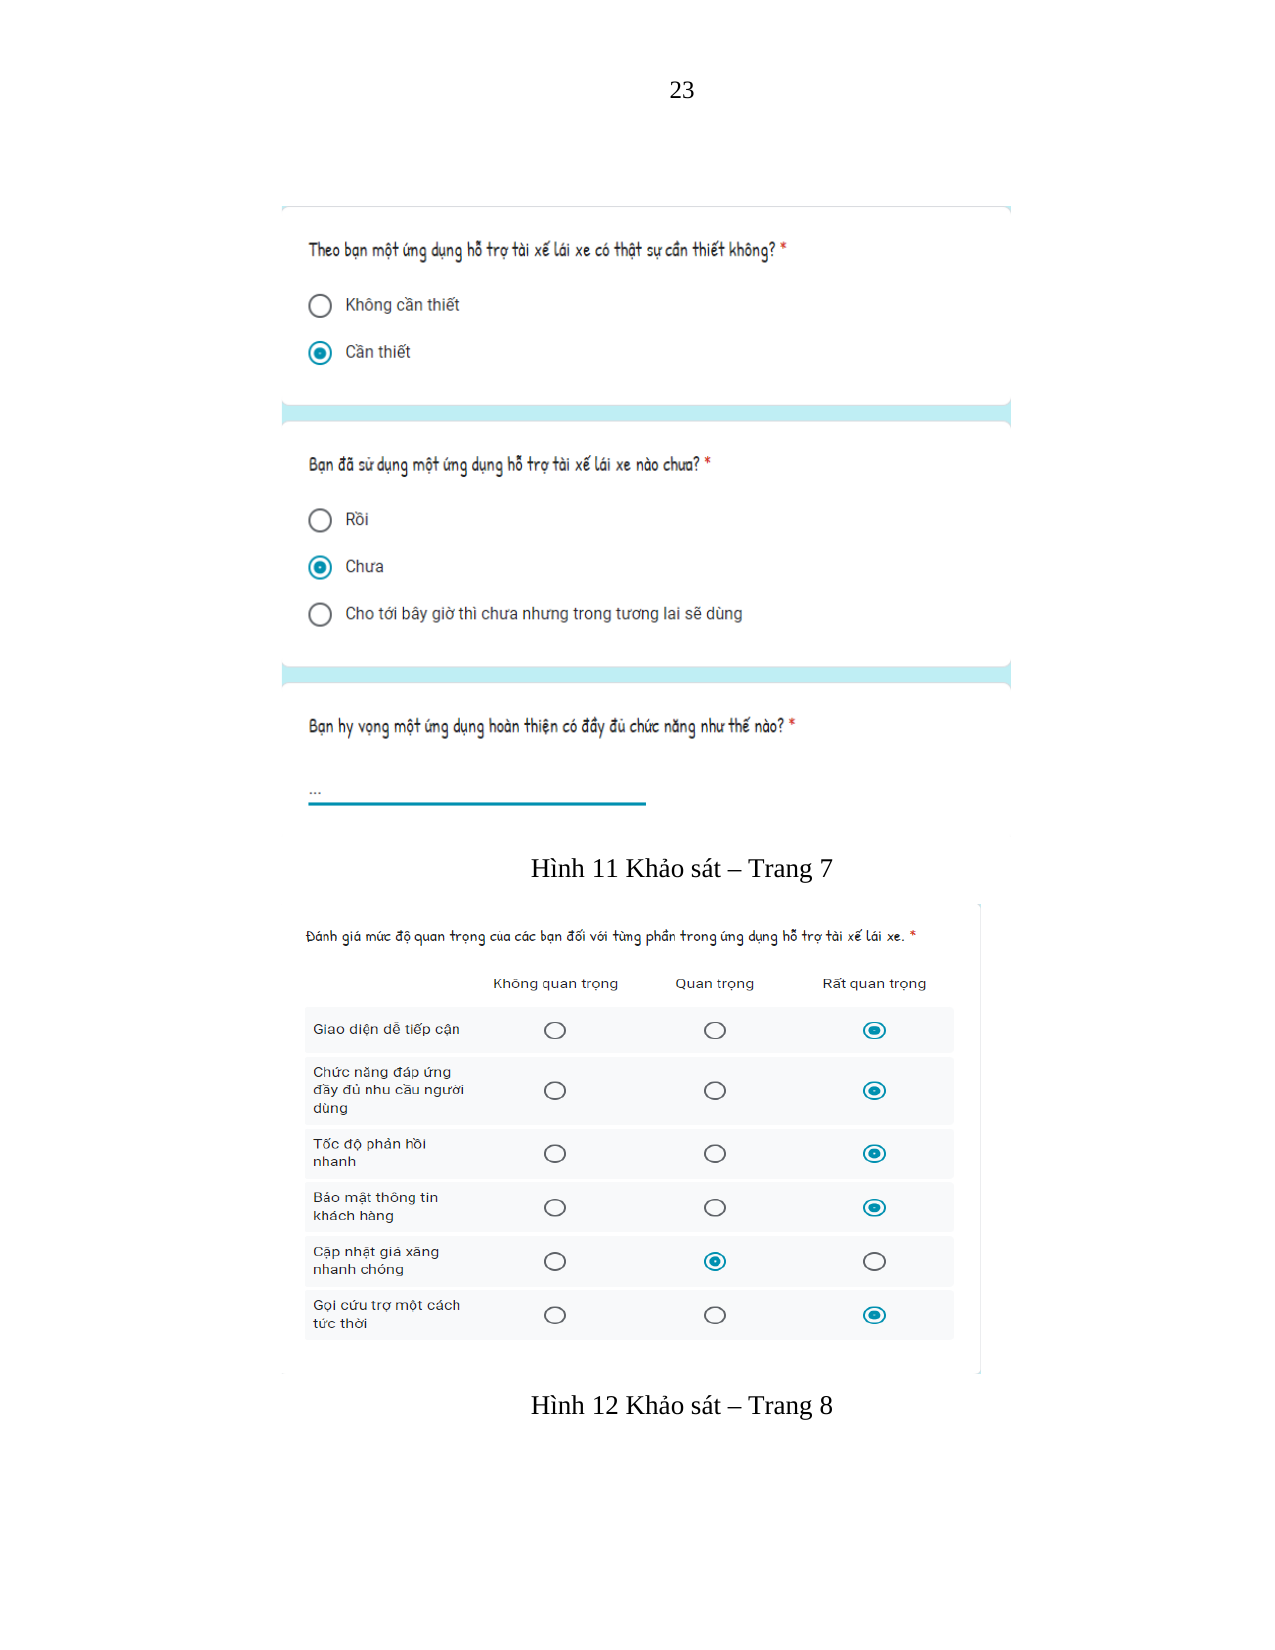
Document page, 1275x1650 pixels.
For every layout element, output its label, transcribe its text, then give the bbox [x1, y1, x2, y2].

picture [281, 206, 1011, 837]
picture [281, 904, 981, 1374]
